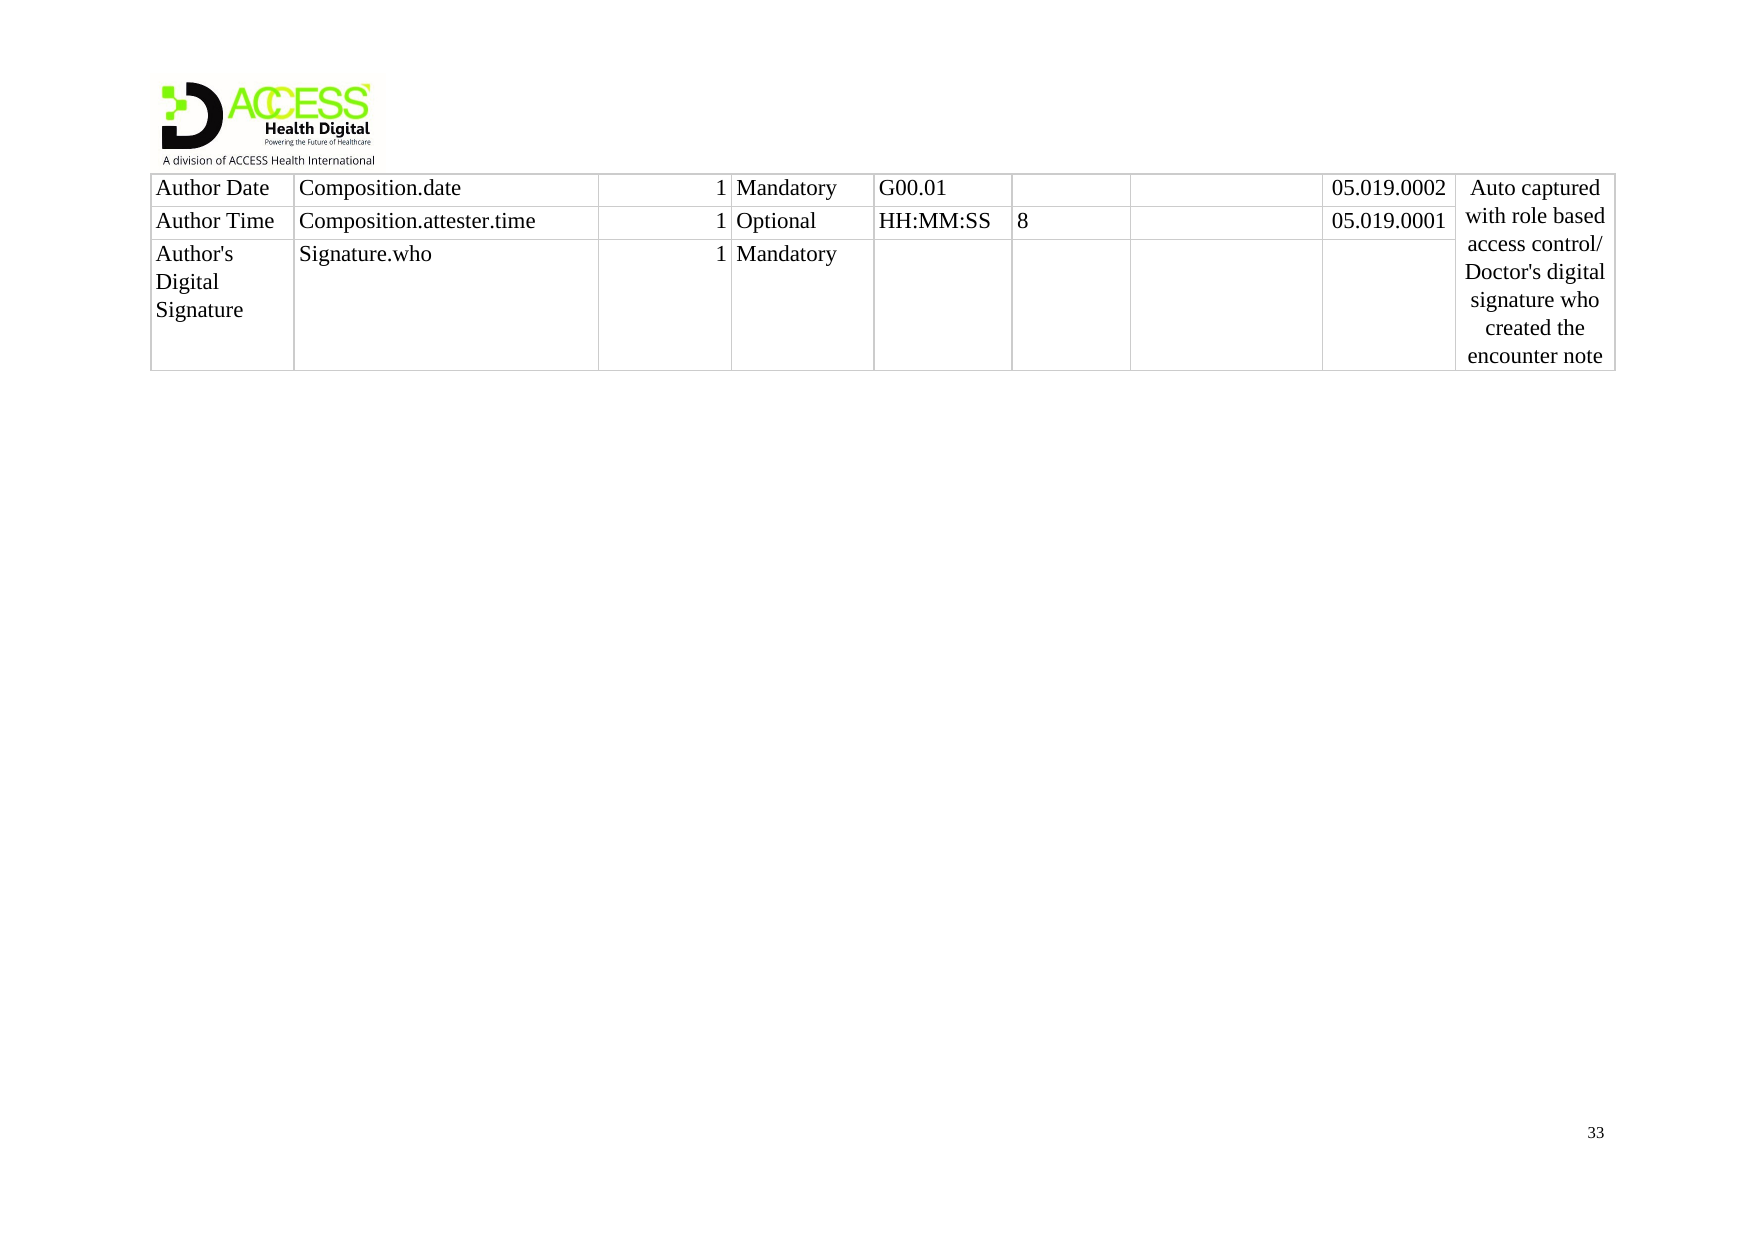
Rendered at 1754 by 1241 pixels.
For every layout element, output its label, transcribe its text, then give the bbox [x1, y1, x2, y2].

table_cell Mandatory [732, 175, 873, 206]
table_cell [1131, 207, 1322, 238]
table_cell Auto captured with role based access control/ Doctor's digital signature who created the encounter note [1456, 175, 1614, 369]
table_cell Mandatory [732, 240, 873, 369]
table_cell 8 [1013, 207, 1130, 238]
table_cell Author Date [152, 175, 293, 206]
table_cell [1323, 240, 1455, 369]
table_cell HH:MM:SS [875, 207, 1011, 238]
table_cell [1013, 240, 1130, 369]
table_cell Composition.attester.time [295, 207, 598, 238]
table_cell Composition.date [295, 175, 598, 206]
table_cell 1 [599, 207, 731, 238]
table_cell [1131, 240, 1322, 369]
table_cell Author Time [152, 207, 293, 238]
table_cell [875, 240, 1011, 369]
table_cell [1013, 175, 1130, 206]
table_cell Optional [732, 207, 873, 238]
picture [150, 73, 386, 173]
table_cell [1131, 175, 1322, 206]
table_cell 1 [599, 240, 731, 369]
table_cell 05.019.0001 [1323, 207, 1455, 238]
table_cell Author's Digital Signature [152, 240, 293, 369]
table_cell 05.019.0002 [1323, 175, 1455, 206]
table_cell Signature.who [295, 240, 598, 369]
table_cell 1 [599, 175, 731, 206]
table_cell G00.01 [875, 175, 1011, 206]
